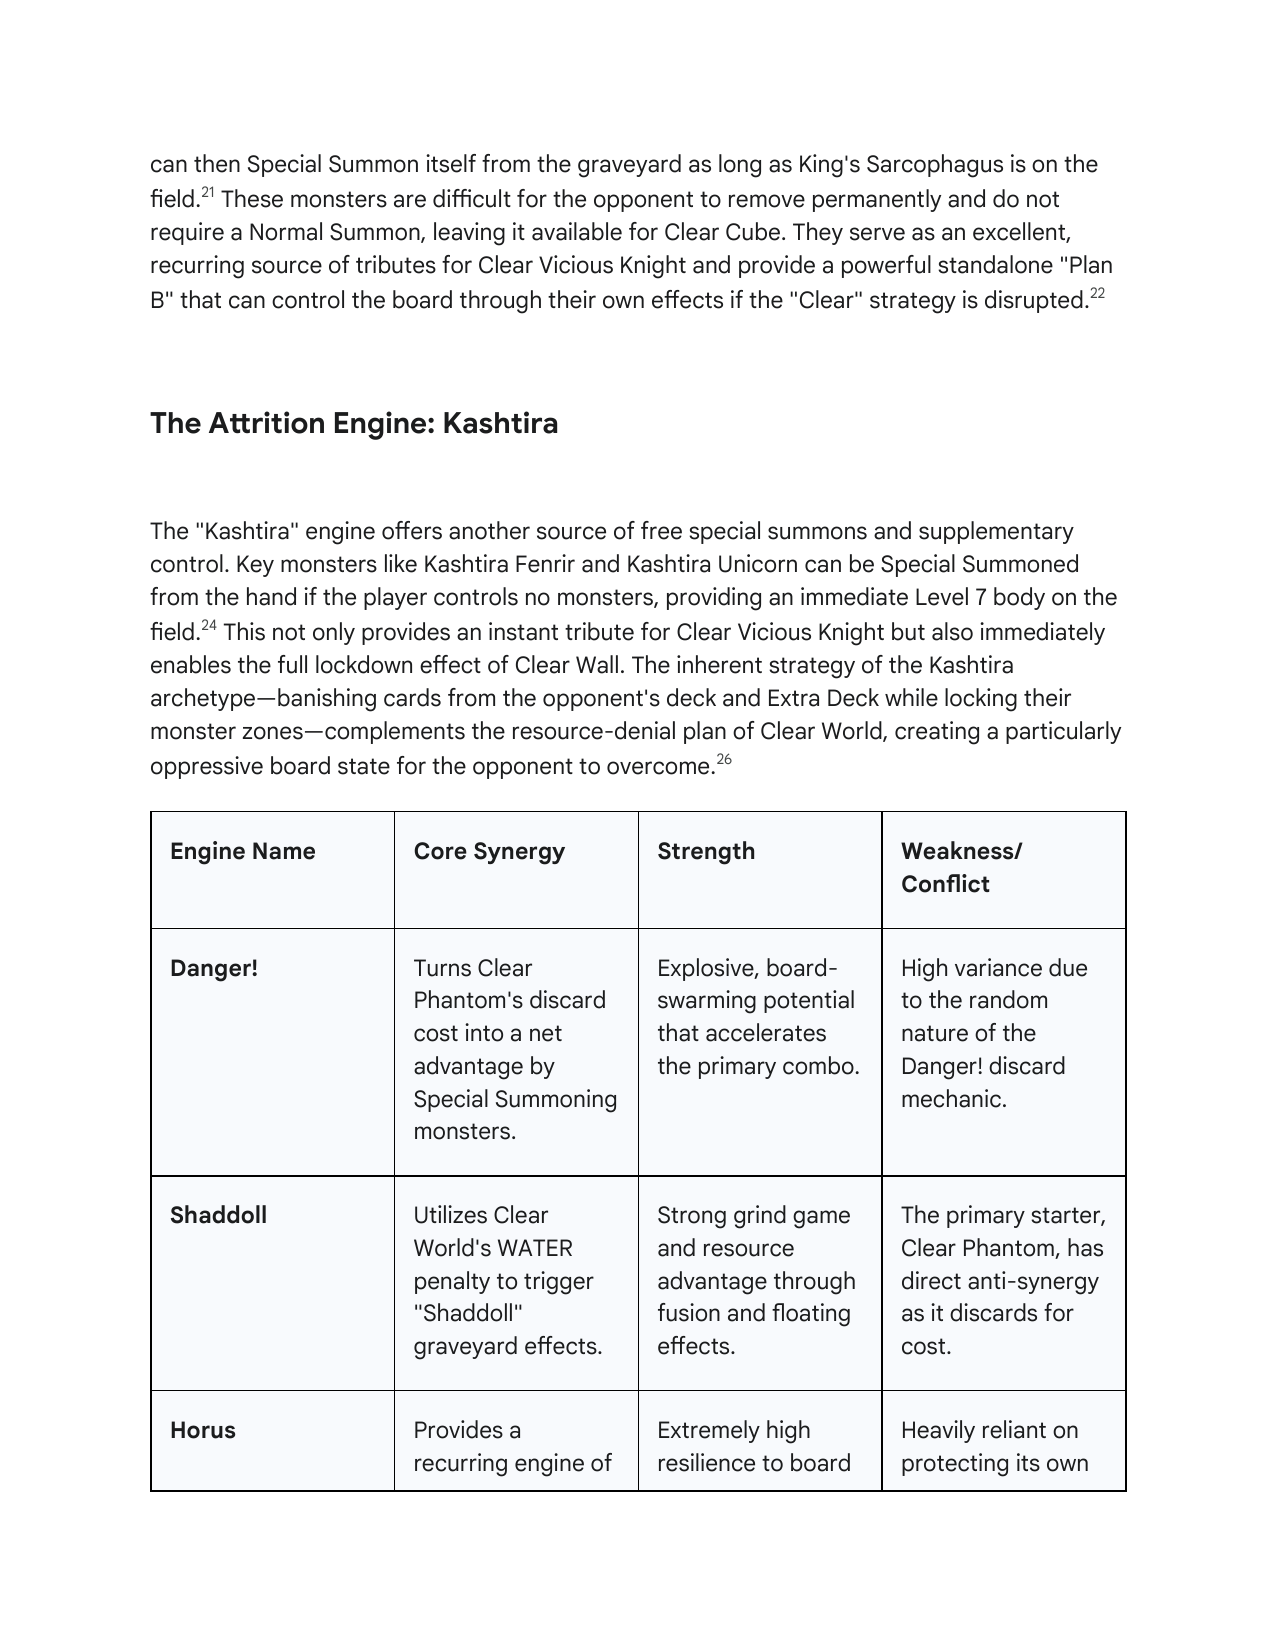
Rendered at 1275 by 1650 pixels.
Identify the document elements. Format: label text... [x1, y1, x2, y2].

table_cell Turns Clear Phantom's discard cost into a net advantage by Special Summoning monsters. [395, 929, 638, 1175]
table_header Strength [639, 812, 881, 927]
table_cell Horus [152, 1391, 394, 1490]
table_cell Explosive, board-swarming potential that accelerates the primary combo. [639, 929, 881, 1175]
table_header Weakness/Conflict [883, 812, 1125, 927]
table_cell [883, 1391, 1125, 1490]
table_cell High variance due to the random nature of the Danger! discard mechanic. [883, 929, 1125, 1175]
table_header Engine Name [152, 812, 394, 927]
table_cell Shaddoll [152, 1177, 394, 1390]
table_cell Danger! [152, 929, 394, 1175]
subtitle The Attrition Engine: Kashtira [150, 406, 1125, 442]
table_cell Utilizes Clear World's WATER penalty to trigger "Shaddoll" graveyard effects. [395, 1177, 638, 1390]
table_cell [639, 1391, 881, 1490]
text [150, 150, 1125, 316]
table_cell Strong grind game and resource advantage through fusion and floating effects. [639, 1177, 881, 1390]
table_cell The primary starter, Clear Phantom, has direct anti-synergy as it discards for cost. [883, 1177, 1125, 1390]
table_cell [395, 1391, 638, 1490]
text The "Kashtira" engine offers another source of free special summons and supplementary control. Key monsters like Kashtira Fenrir and Kashtira Unicorn can be Special Summoned from the hand if the player controls no monsters, providing an immediate Level 7 body on the field.24 This not only provides an instant tribute for Clear Vicious Knight but also immediately enables the full lockdown effect of Clear Wall. The inherent strategy of the Kashtira archetype—banishing cards from the opponent's deck and Extra Deck while locking their monster zones—complements the resource-denial plan of Clear World, creating a particularly oppressive board state for the opponent to overcome.26 [150, 518, 1125, 781]
table_header Core Synergy [395, 812, 638, 927]
